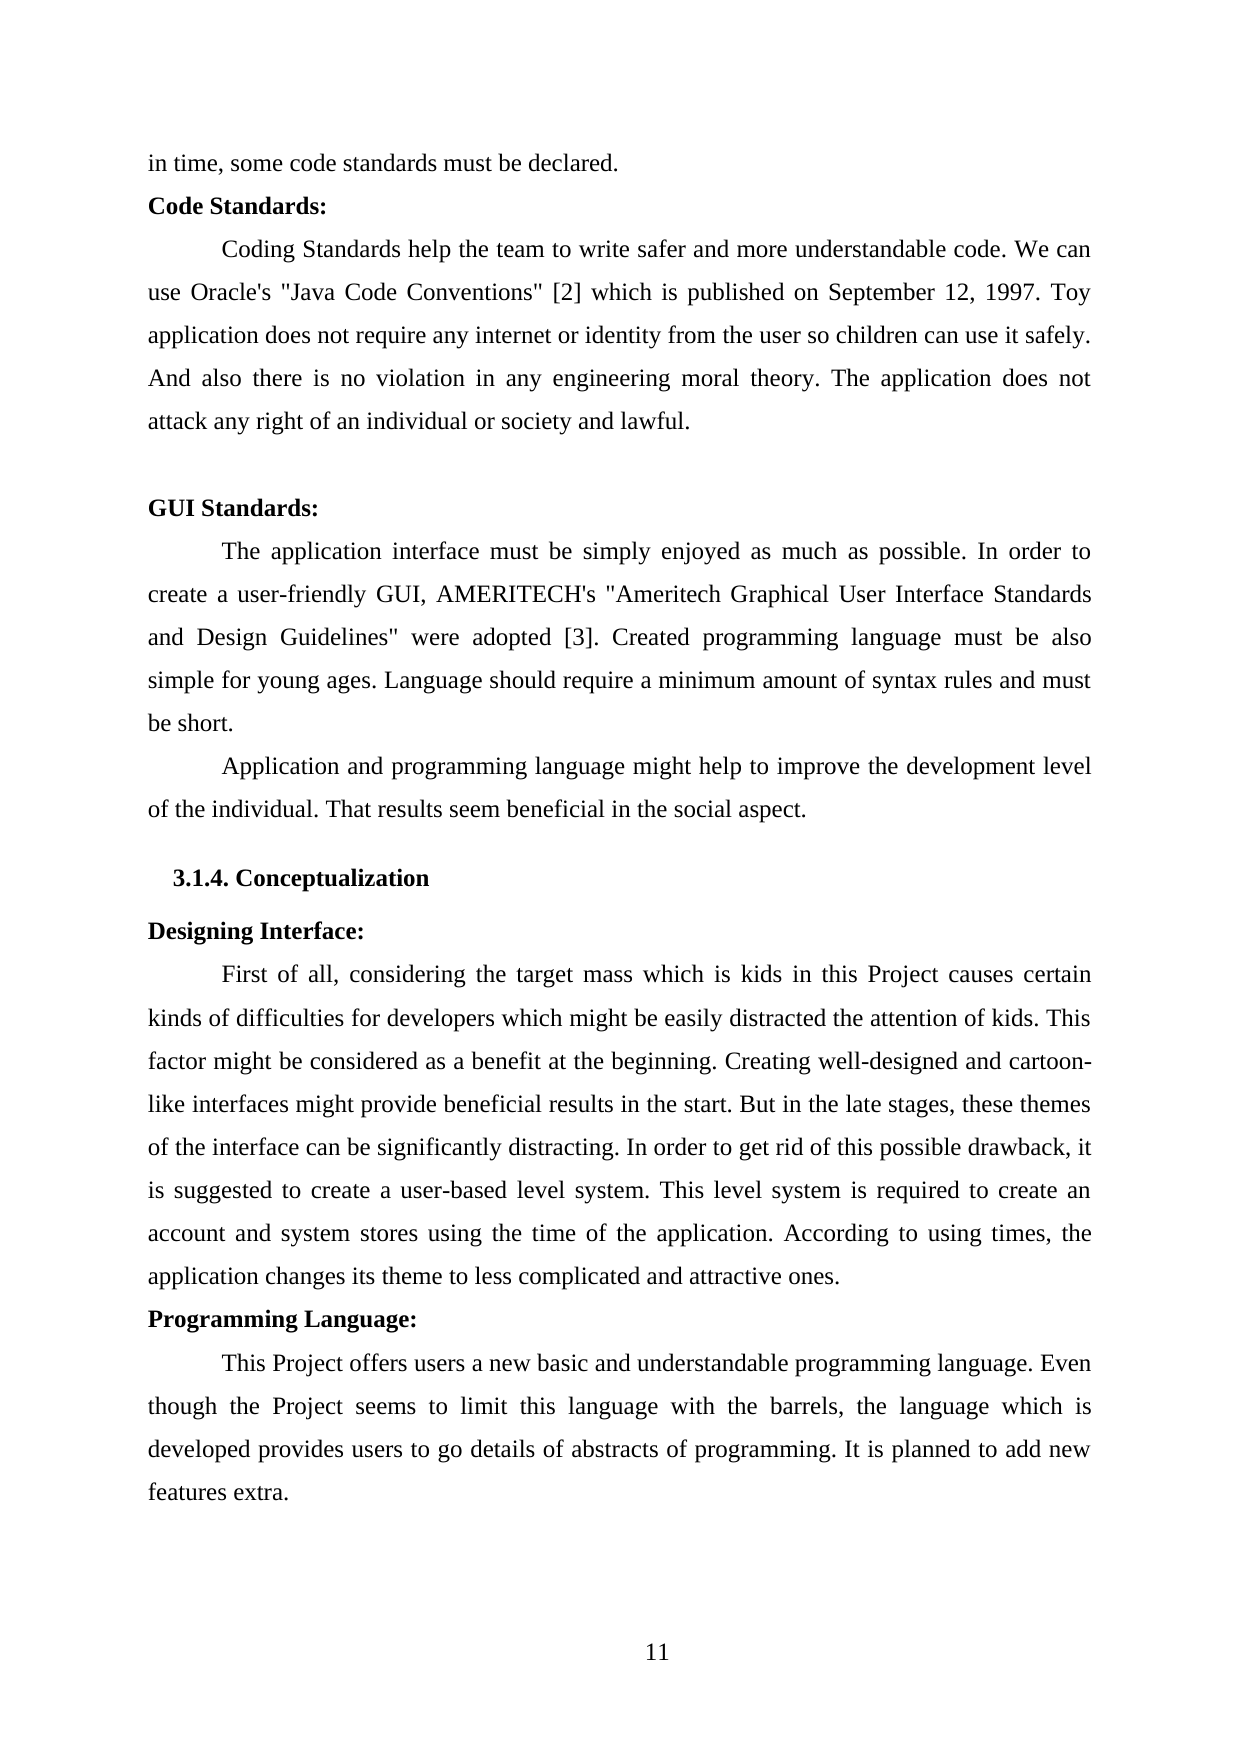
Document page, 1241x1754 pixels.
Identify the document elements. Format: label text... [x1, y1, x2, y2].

text GUI Standards: [148, 493, 1093, 521]
text Code Standards: [148, 191, 1093, 219]
text Programming Language: [148, 1304, 1093, 1333]
text This Project offers users a new basic and understandable programming language. Even though the Project seems to limit this language with the barrels, the language which is developed provides users to go details of abstracts of programming. It is planned to add new features extra. [148, 1348, 1093, 1506]
text Application and programming language might help to improve the development level of the individual. That results seem beneficial in the social aspect. [148, 751, 1093, 823]
text Coding Standards help the team to write safer and more understandable code. We can use Oracle's "Java Code Conventions" [2] which is published on September 12, 1997. Toy application does not require any internet or identity from the user so children can use it safely. And also there is no violation in any engineering moral theory. The application does not attack any right of an individual or society and lawful. [148, 234, 1093, 435]
text Designing Interface: [148, 916, 1093, 945]
subtitle 3.1.4. Conceptualization [148, 863, 1093, 891]
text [148, 148, 1093, 176]
text The application interface must be simply enjoyed as much as possible. In order to create a user-friendly GUI, AMERITECH's "Ameritech Graphical User Interface Standards and Design Guidelines" were adopted [3]. Created programming language must be also simple for young ages. Language should require a minimum amount of syntax rules and must be short. [148, 536, 1093, 737]
text First of all, considering the target mass which is kids in this Project causes certain kinds of difficulties for developers which might be easily distracted the attention of kids. This factor might be considered as a benefit at the beginning. Creating well-designed and cartoon-like interfaces might provide beneficial results in the start. But in the late stages, these themes of the interface can be significantly distracting. In order to get rid of this possible drawback, it is suggested to create a user-based level system. This level system is required to create an account and system stores using the time of the application. According to using times, the application changes its theme to less complicated and attractive ones. [148, 959, 1093, 1290]
